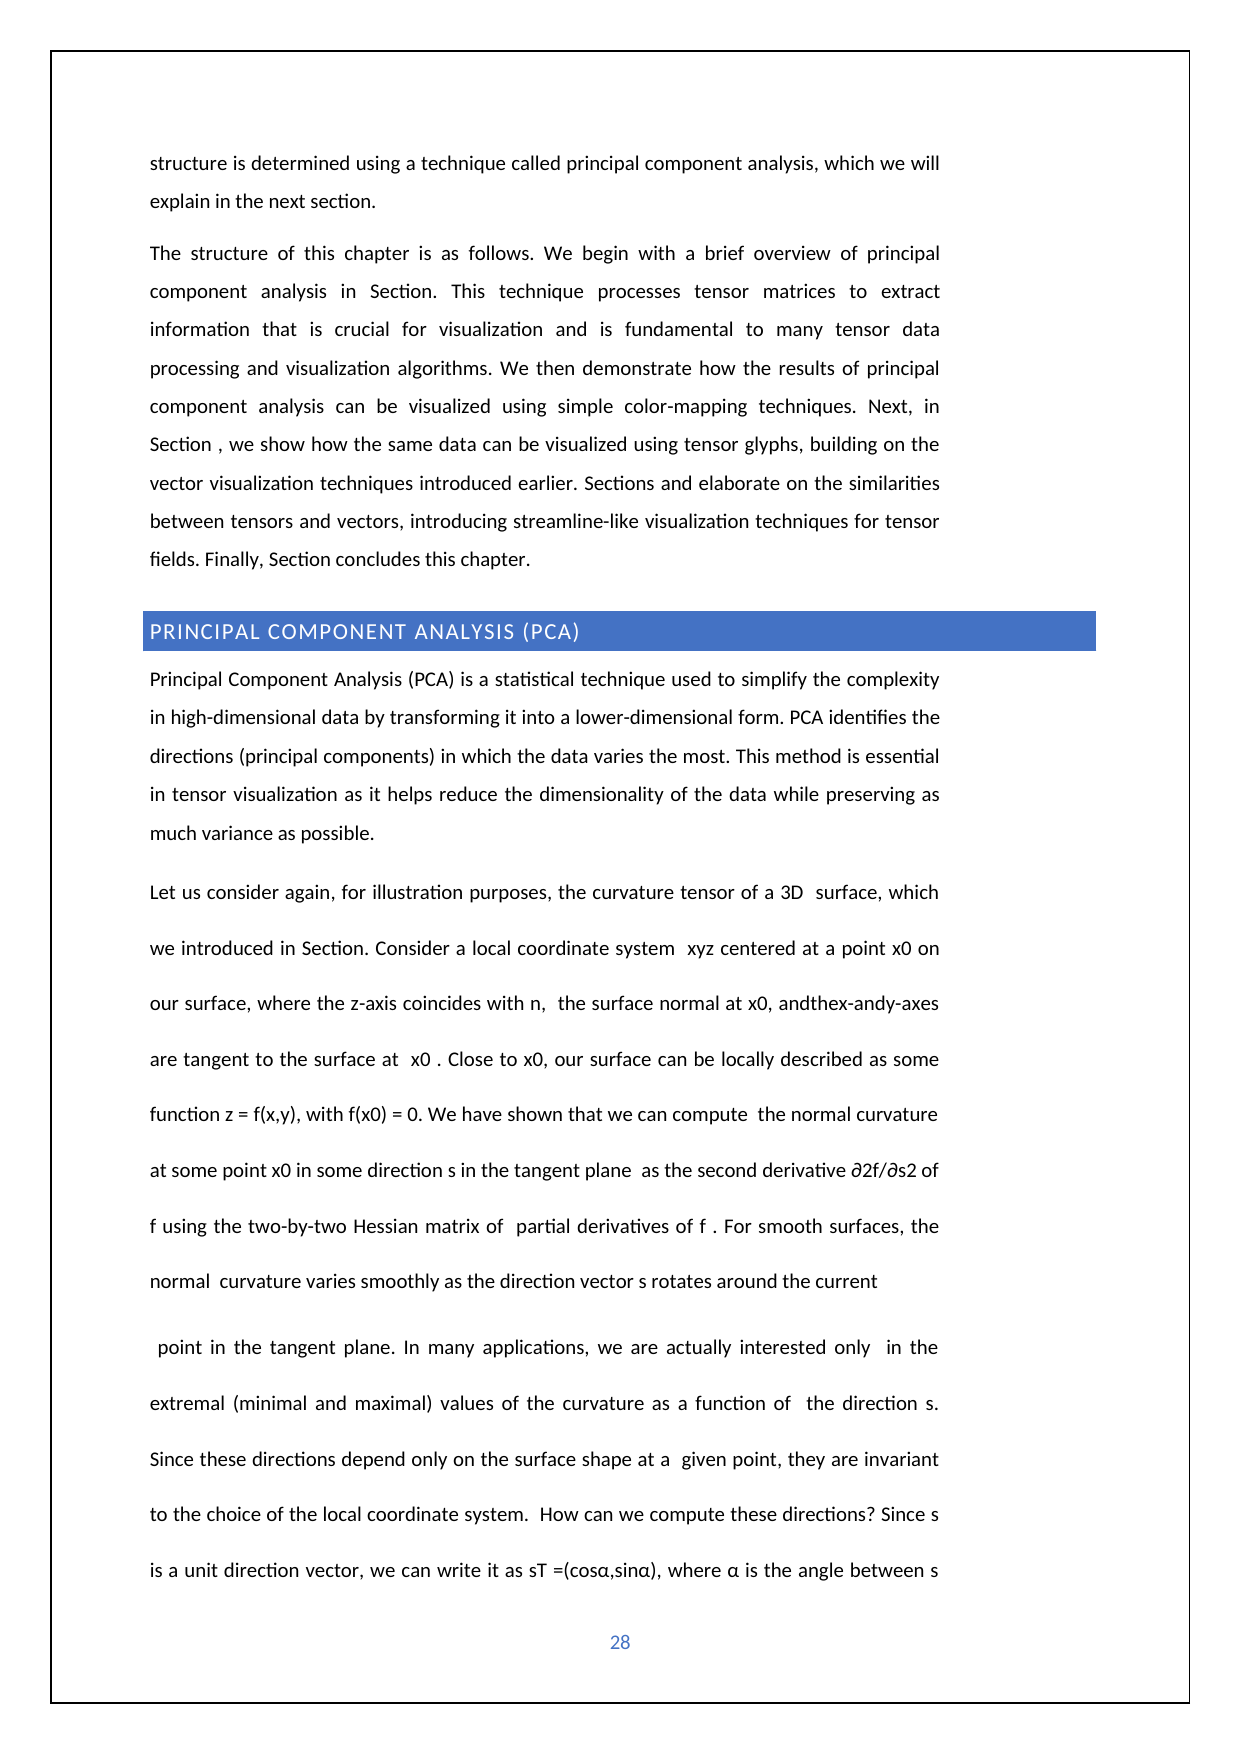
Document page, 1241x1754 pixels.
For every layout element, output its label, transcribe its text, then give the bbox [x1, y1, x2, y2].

text The structure of this chapter is as follows. We begin with a brief overview of principal component analysis in Section. This technique processes tensor matrices to extract information that is crucial for visualization and is fundamental to many tensor data processing and visualization algorithms. We then demonstrate how the results of principal component analysis can be visualized using simple color-mapping techniques. Next, in Section , we show how the same data can be visualized using tensor glyphs, building on the vector visualization techniques introduced earlier. Sections and elaborate on the similarities between tensors and vectors, introducing streamline-like visualization techniques for tensor fields. Finally, Section concludes this chapter. [149, 240, 941, 572]
text Let us consider again, for illustration purposes, the curvature tensor of a 3D surface, which we introduced in Section. Consider a local coordinate system xyz centered at a point x0 on our surface, where the z-axis coincides with n, the surface normal at x0, andthex-andy-axes are tangent to the surface at x0 . Close to x0, our surface can be locally described as some function z = f(x,y), with f(x0) = 0. We have shown that we can compute the normal curvature at some point x0 in some direction s in the tangent plane as the second derivative ∂2f/∂s2 of f using the two-by-two Hessian matrix of partial derivatives of f . For smooth surfaces, the normal curvature varies smoothly as the direction vector s rotates around the current [149, 879, 941, 1294]
text Principal Component Analysis (PCA) is a statistical technique used to simplify the complexity in high-dimensional data by transforming it into a lower-dimensional form. PCA identifies the directions (principal components) in which the data varies the most. This method is essential in tensor visualization as it helps reduce the dimensionality of the data while preserving as much variance as possible. [149, 666, 941, 846]
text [149, 1334, 941, 1582]
subtitle Principal Component Analysis (PCA) [150, 617, 1090, 645]
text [149, 150, 941, 213]
